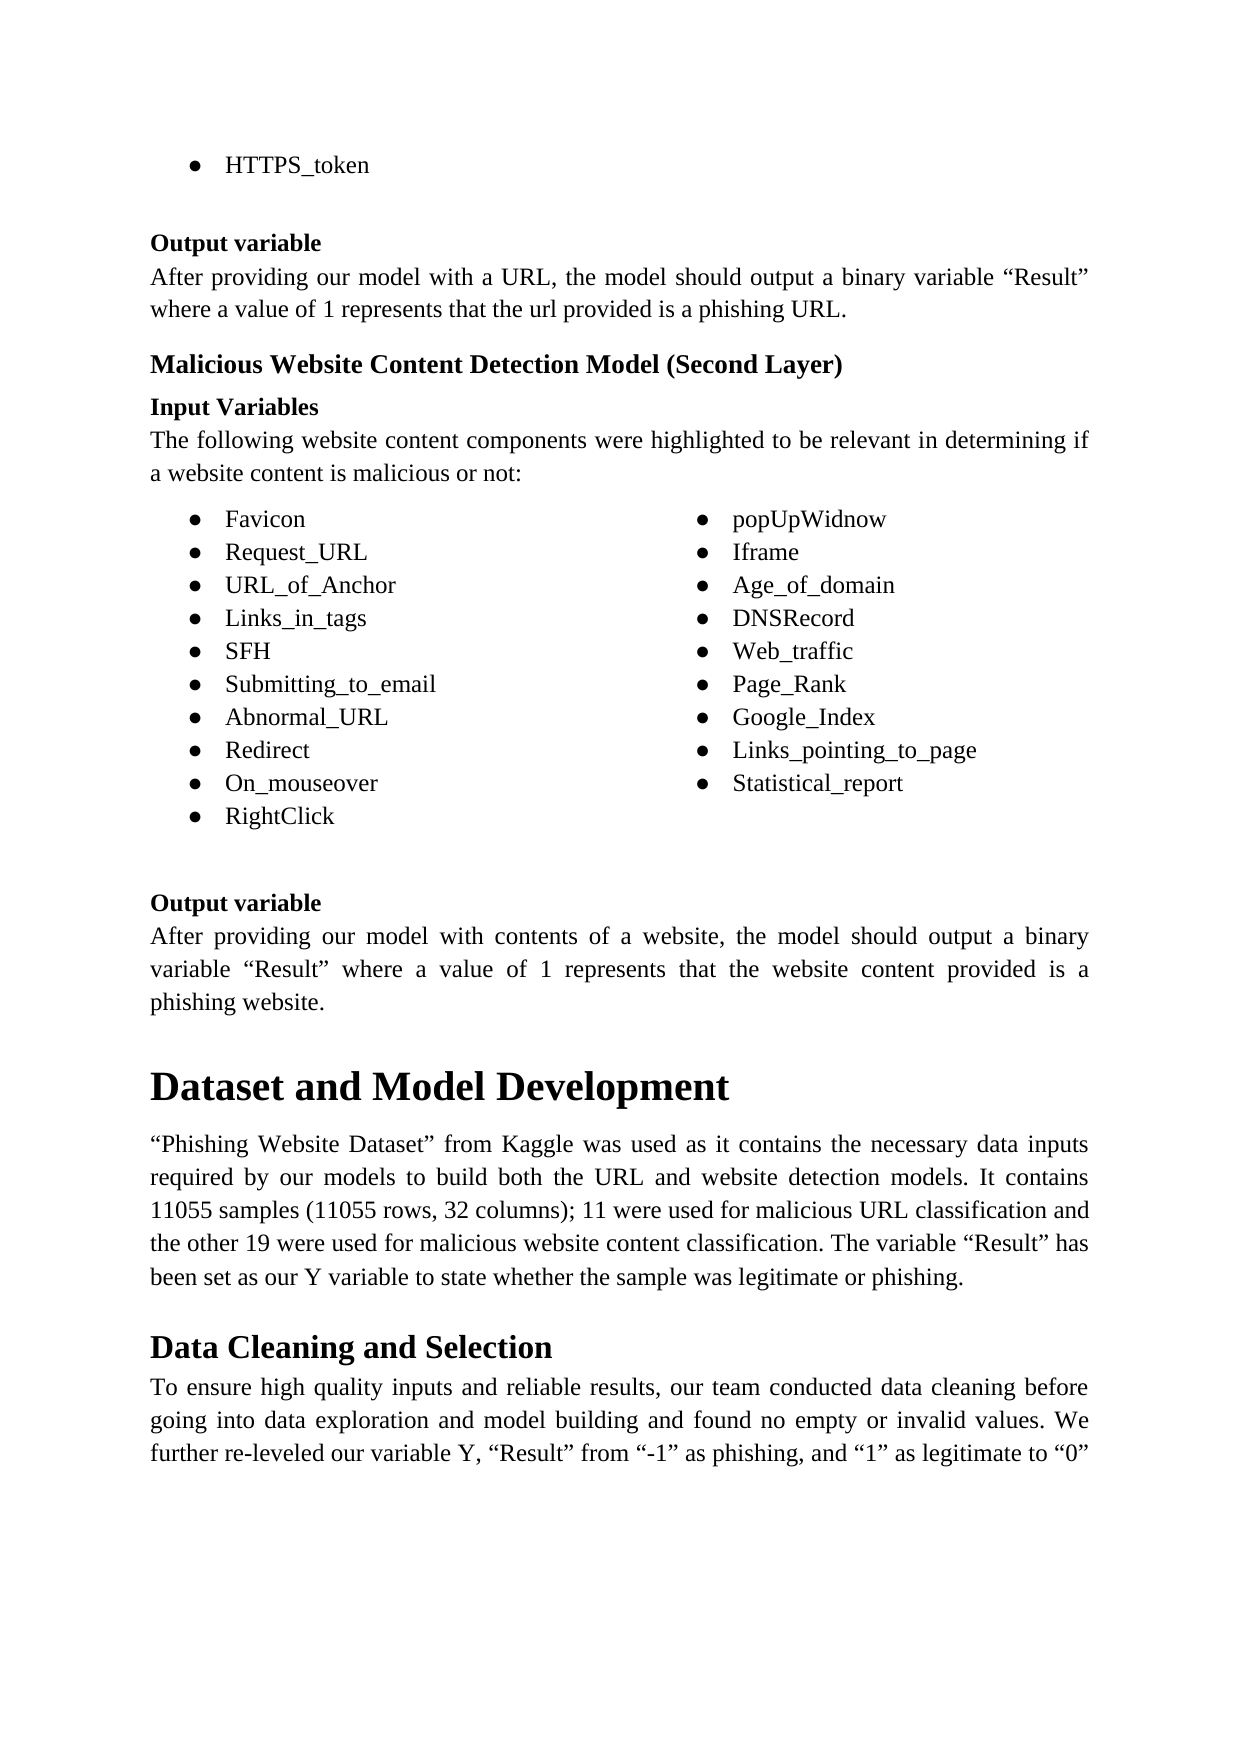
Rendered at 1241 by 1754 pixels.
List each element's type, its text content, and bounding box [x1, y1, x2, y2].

list popUpWidnow [695, 504, 1090, 533]
list Request_URL [187, 537, 582, 566]
subtitle Output variable [150, 228, 1090, 257]
list Age_of_domain [695, 570, 1090, 599]
list Favicon [187, 504, 582, 533]
text After providing our model with contents of a website, the model should output a binary variable “Result” where a value of 1 represents that the website content provided is a phishing website. [150, 921, 1090, 1016]
subtitle Output variable [150, 888, 1090, 917]
text The following website content components were highlighted to be relevant in determining if a website content is malicious or not: [150, 426, 1090, 487]
list Submitting_to_email [187, 669, 582, 698]
list Page_Rank [695, 669, 1090, 698]
list DNSRecord [695, 603, 1090, 632]
list Web_traffic [695, 636, 1090, 665]
list Links_in_tags [187, 603, 582, 632]
list On_mouseover [187, 768, 582, 797]
list RightClick [187, 801, 582, 830]
text After providing our model with a URL, the model should output a binary variable “Result” where a value of 1 represents that the url provided is a phishing URL. [150, 262, 1090, 323]
list Redirect [187, 735, 582, 764]
list Links_pointing_to_page [695, 735, 1090, 764]
text “Phishing Website Dataset” from Kaggle was used as it contains the necessary data inputs required by our models to build both the URL and website detection models. It contains 11055 samples (11055 rows, 32 columns); 11 were used for malicious URL classification and the other 19 were used for malicious website content classification. The variable “Result” has been set as our Y variable to state whether the sample was legitimate or phishing. [150, 1129, 1090, 1290]
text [150, 1372, 1090, 1466]
list HTTPS_token [187, 150, 582, 179]
subtitle Malicious Website Content Detection Model (Second Layer) [150, 348, 1090, 379]
list SFH [187, 636, 582, 665]
list URL_of_Anchor [187, 570, 582, 599]
list Abnormal_URL [187, 702, 582, 731]
list Iframe [695, 537, 1090, 566]
list Statistical_report [695, 768, 1090, 797]
list Google_Index [695, 702, 1090, 731]
subtitle Dataset and Model Development [150, 1062, 1090, 1110]
subtitle Input Variables [150, 392, 1090, 421]
subtitle Data Cleaning and Selection [150, 1328, 1090, 1366]
